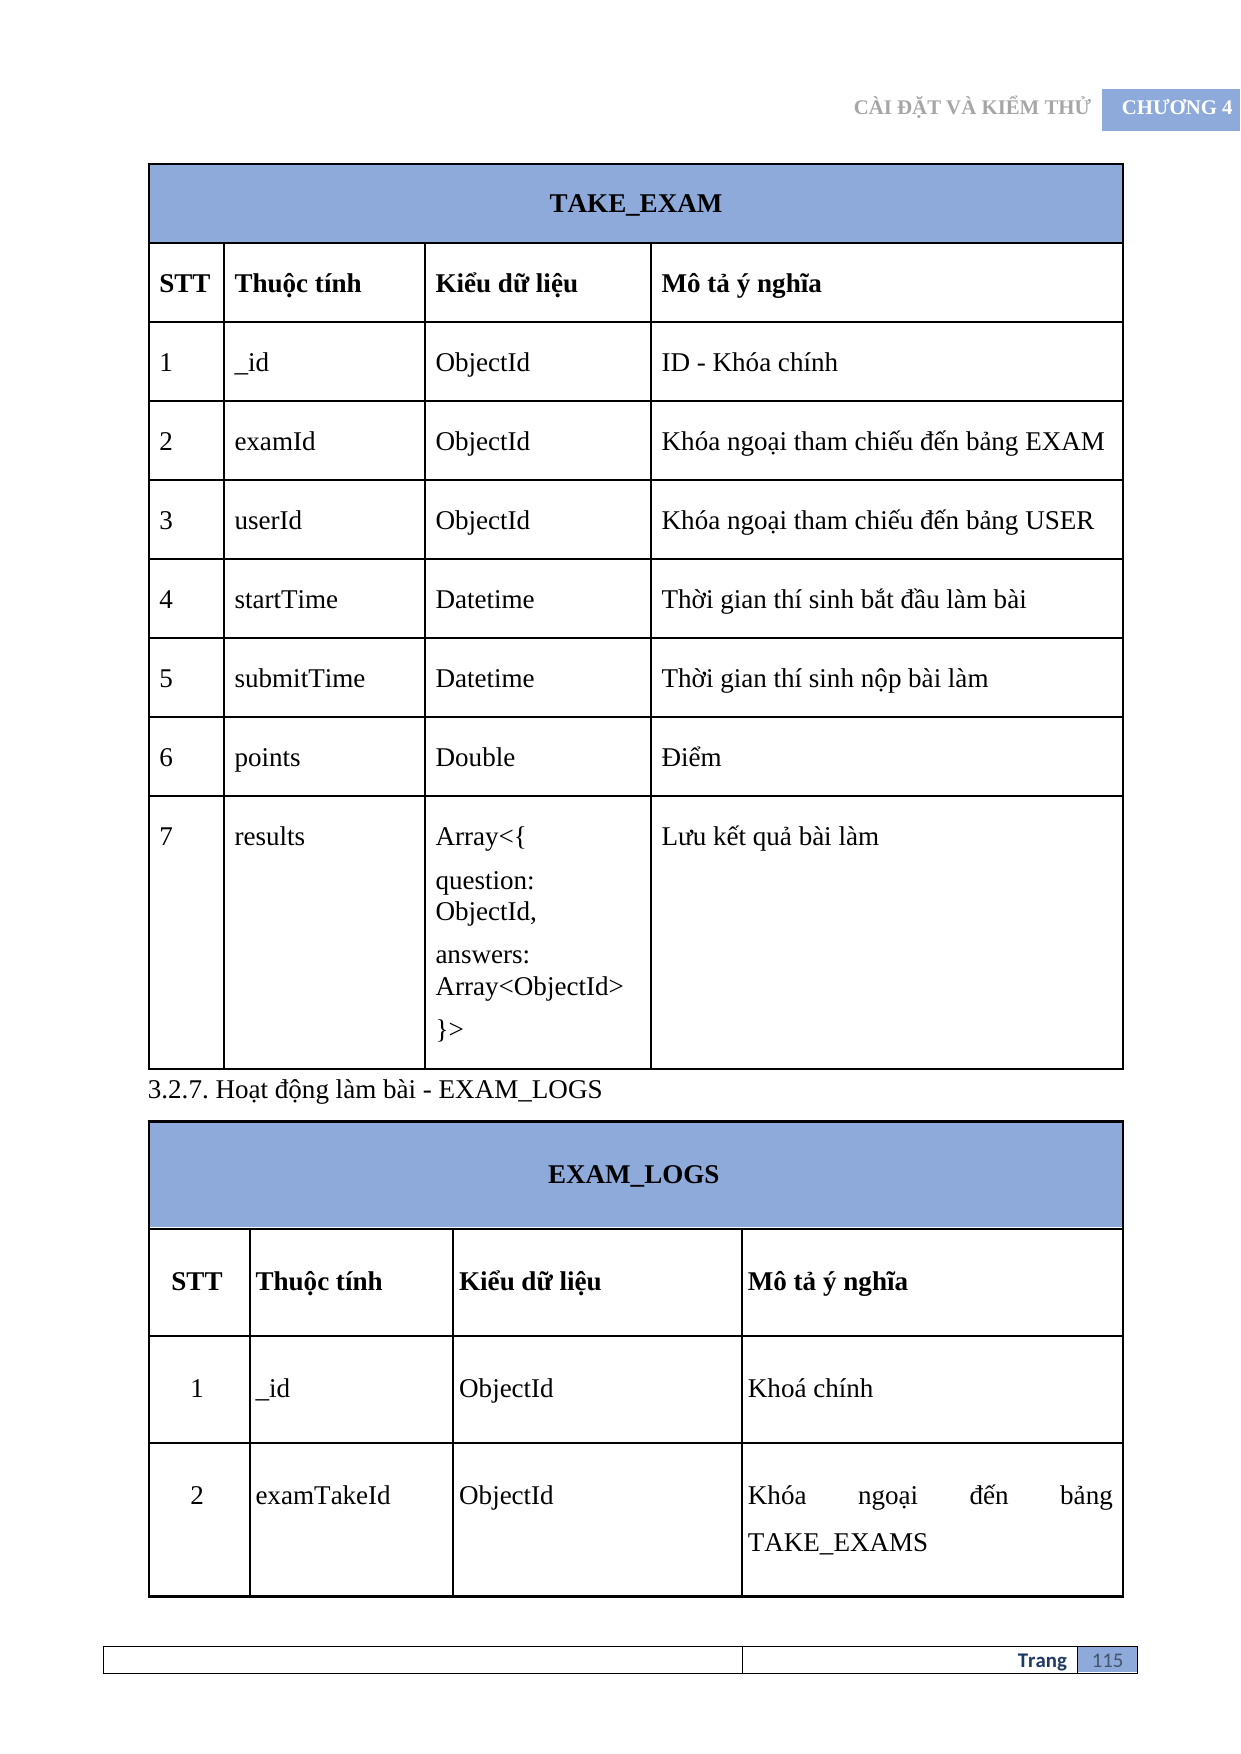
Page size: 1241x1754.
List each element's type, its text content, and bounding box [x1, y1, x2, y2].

table_cell Khoá chính [743, 1337, 1122, 1442]
table_cell examId [225, 402, 424, 479]
table_cell Thời gian thí sinh nộp bài làm [652, 639, 1122, 716]
table_cell Array<{ question: ObjectId, answers: Array<ObjectId> }> [426, 797, 650, 1067]
table_cell Kiểu dữ liệu [426, 244, 650, 321]
table_cell STT [150, 244, 223, 321]
table_cell Datetime [426, 560, 650, 637]
table_cell 1 [150, 323, 223, 400]
table_cell ObjectId [454, 1337, 741, 1442]
table_header TAKE_EXAM [150, 165, 1122, 242]
table_cell Khóa ngoại tham chiếu đến bảng EXAM [652, 402, 1122, 479]
table_cell Double [426, 718, 650, 795]
table_cell Lưu kết quả bài làm [652, 797, 1122, 1067]
table_cell Thuộc tính [225, 244, 424, 321]
table_cell 2 [150, 402, 223, 479]
table_cell Kiểu dữ liệu [454, 1230, 741, 1334]
table_cell Điểm [652, 718, 1122, 795]
table_cell 7 [150, 797, 223, 1067]
table_cell Thuộc tính [251, 1230, 452, 1334]
table_cell points [225, 718, 424, 795]
table_cell userId [225, 481, 424, 558]
table_cell Datetime [426, 639, 650, 716]
table_cell ObjectId [426, 402, 650, 479]
table_cell 6 [150, 718, 223, 795]
table_cell 4 [150, 560, 223, 637]
table_cell results [225, 797, 424, 1067]
table_cell 5 [150, 639, 223, 716]
table_cell 2 [150, 1444, 249, 1595]
table_cell ObjectId [454, 1444, 741, 1595]
table_cell _id [225, 323, 424, 400]
table_cell ID - Khóa chính [652, 323, 1122, 400]
table_cell examTakeId [251, 1444, 452, 1595]
table_cell Thời gian thí sinh bắt đầu làm bài [652, 560, 1122, 637]
table_cell ObjectId [426, 323, 650, 400]
table_cell ObjectId [426, 481, 650, 558]
table_cell STT [150, 1230, 249, 1334]
table_cell 1 [150, 1337, 249, 1442]
table_header EXAM_LOGS [150, 1123, 1122, 1227]
table_cell 3 [150, 481, 223, 558]
table_cell Khóa ngoại tham chiếu đến bảng USER [652, 481, 1122, 558]
subtitle 3.2.7. Hoạt động làm bài - EXAM_LOGS [148, 1074, 1122, 1105]
table_cell Mô tả ý nghĩa [652, 244, 1122, 321]
table_cell Khóa ngoại đến bảng TAKE_EXAMS [743, 1444, 1122, 1595]
table_cell submitTime [225, 639, 424, 716]
table_cell _id [251, 1337, 452, 1442]
table_cell Mô tả ý nghĩa [743, 1230, 1122, 1334]
table_cell startTime [225, 560, 424, 637]
